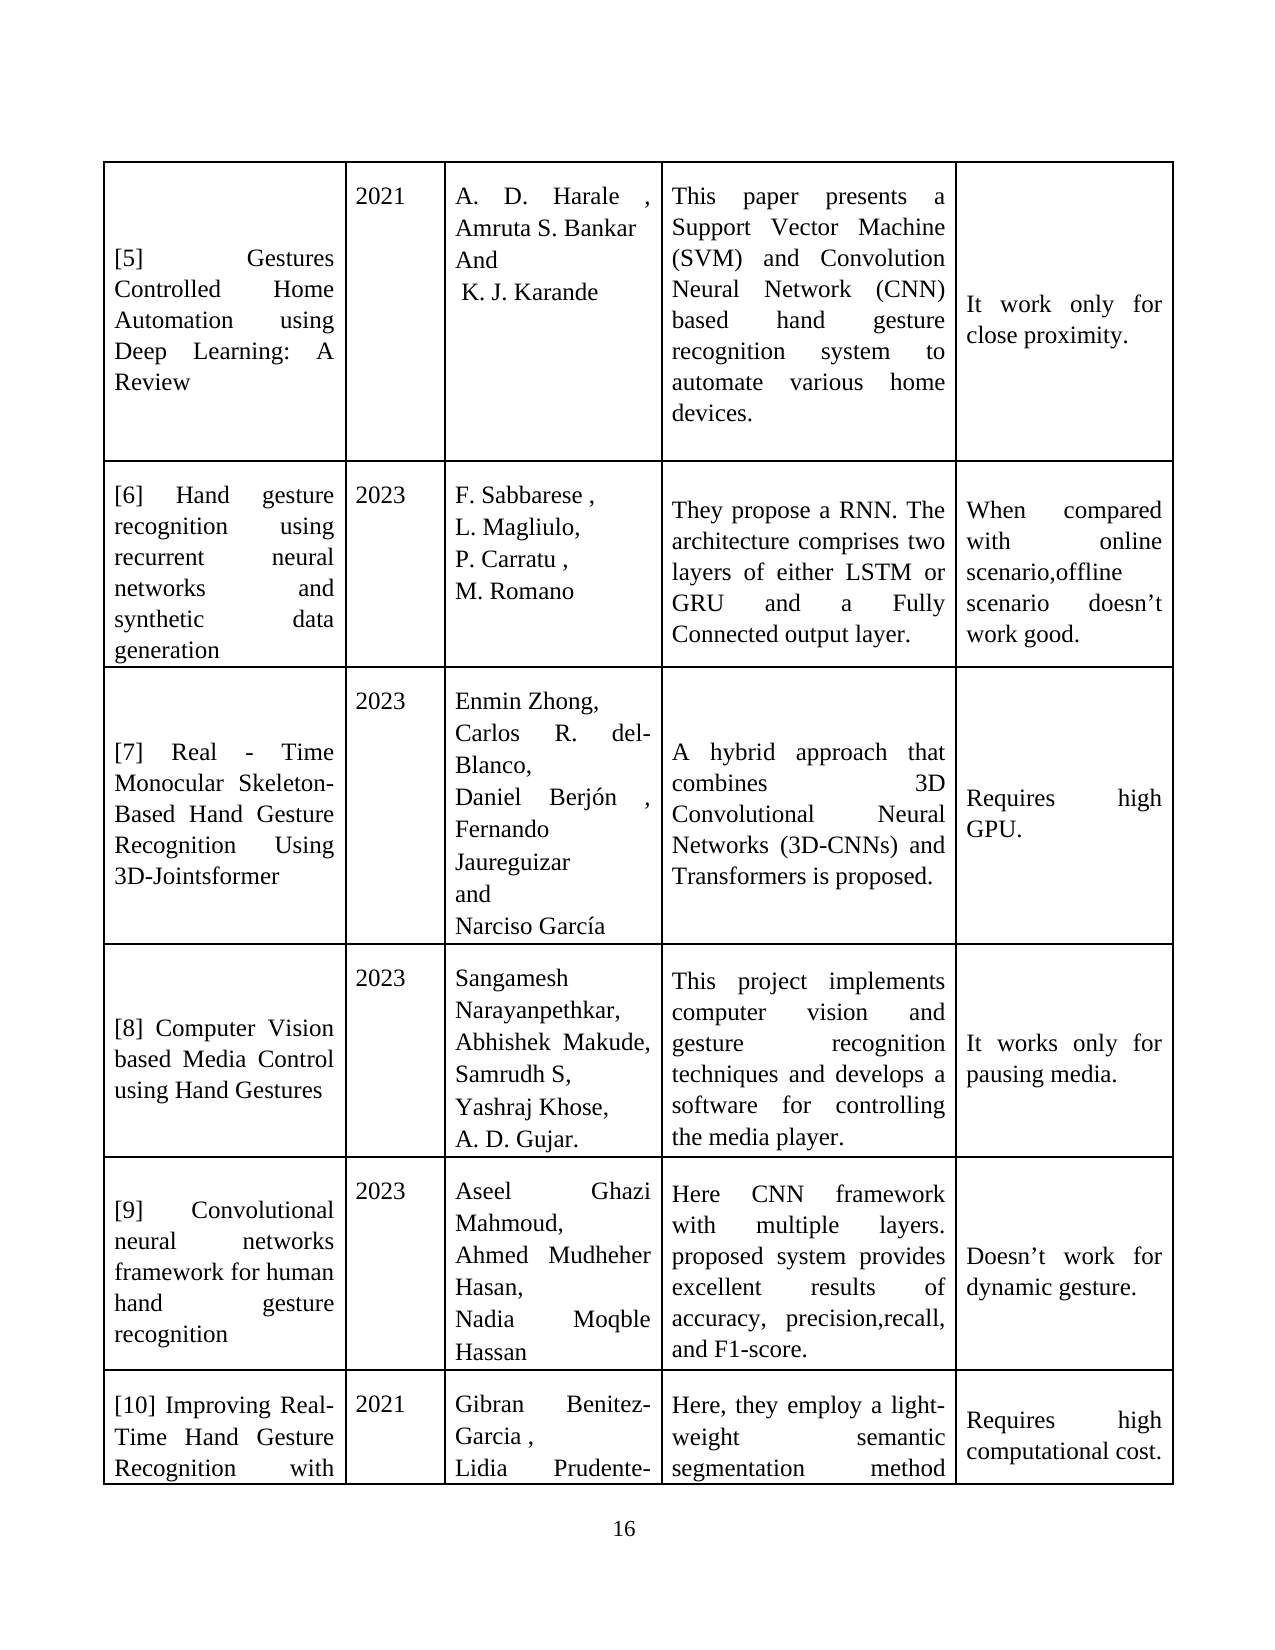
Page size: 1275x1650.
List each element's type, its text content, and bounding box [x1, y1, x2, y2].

table_cell Here CNN framework with multiple layers. proposed system provides excellent results of accuracy, precision,recall, and F1-score. [663, 1158, 955, 1369]
table_cell [5] Gestures Controlled Home Automation using Deep Learning: A Review [105, 163, 345, 460]
table_cell Sangamesh Narayanpethkar, Abhishek Makude, Samrudh S, Yashraj Khose, A. D. Gujar. [446, 945, 661, 1156]
table_cell This paper presents a Support Vector Machine (SVM) and Convolution Neural Network (CNN) based hand gesture recognition system to automate various home devices. [663, 163, 955, 460]
table_cell [6] Hand gesture recognition using recurrent neural networks and synthetic data generation [105, 462, 345, 666]
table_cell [105, 1371, 345, 1483]
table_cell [663, 1371, 955, 1483]
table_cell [446, 1371, 661, 1483]
table_cell [9] Convolutional neural networks framework for human hand gesture recognition [105, 1158, 345, 1369]
table_cell [8] Computer Vision based Media Control using Hand Gestures [105, 945, 345, 1156]
table_cell 2023 [347, 945, 444, 1156]
table_cell F. Sabbarese , L. Magliulo, P. Carratu , M. Romano [446, 462, 661, 666]
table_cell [957, 1371, 1172, 1483]
table_cell When compared with online scenario,offline scenario doesn’t work good. [957, 462, 1172, 666]
table_cell This project implements computer vision and gesture recognition techniques and develops a software for controlling the media player. [663, 945, 955, 1156]
table_cell Doesn’t work for dynamic gesture. [957, 1158, 1172, 1369]
table_cell 2023 [347, 1158, 444, 1369]
table_cell They propose a RNN. The architecture comprises two layers of either LSTM or GRU and a Fully Connected output layer. [663, 462, 955, 666]
table_cell 2021 [347, 163, 444, 460]
table_cell Requires high GPU. [957, 668, 1172, 943]
table_cell It work only for close proximity. [957, 163, 1172, 460]
table_cell Enmin Zhong, Carlos R. del-Blanco, Daniel Berjón , Fernando Jaureguizar and Narciso García [446, 668, 661, 943]
table_cell Aseel Ghazi Mahmoud, Ahmed Mudheher Hasan, Nadia Moqble Hassan [446, 1158, 661, 1369]
table_cell 2021 [347, 1371, 444, 1483]
table_cell A hybrid approach that combines 3D Convolutional Neural Networks (3D-CNNs) and Transformers is proposed. [663, 668, 955, 943]
table_cell A. D. Harale , Amruta S. Bankar And K. J. Karande [446, 163, 661, 460]
table_cell It works only for pausing media. [957, 945, 1172, 1156]
table_cell 2023 [347, 668, 444, 943]
table_cell 2023 [347, 462, 444, 666]
table_cell [7] Real - Time Monocular Skeleton-Based Hand Gesture Recognition Using 3D-Jointsformer [105, 668, 345, 943]
